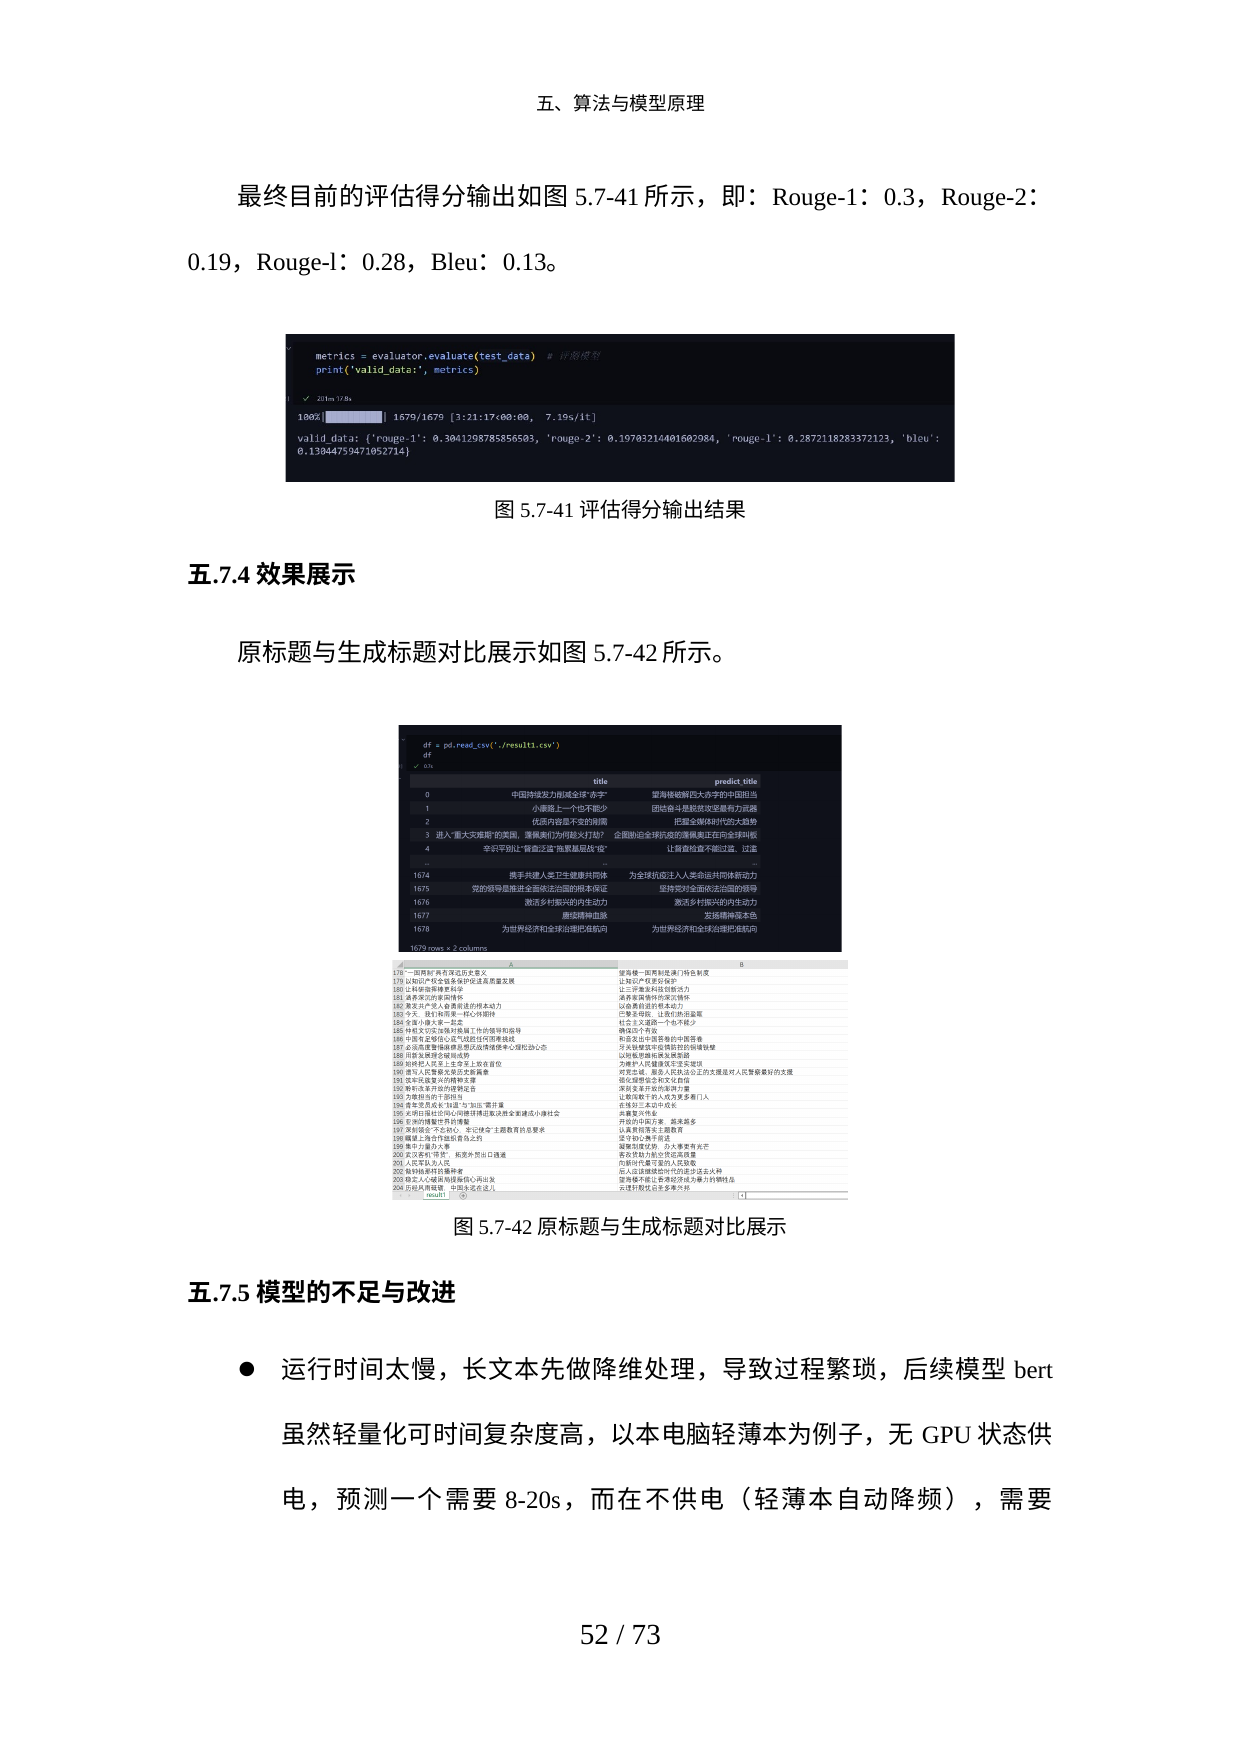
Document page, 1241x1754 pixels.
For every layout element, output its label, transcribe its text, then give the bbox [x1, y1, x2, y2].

subtitle 模型的不足与改进 [187, 1258, 1053, 1323]
picture [285, 334, 955, 482]
picture [398, 725, 842, 952]
picture [392, 960, 848, 1200]
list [237, 1335, 1053, 1530]
subtitle 效果展示 [187, 541, 1053, 606]
